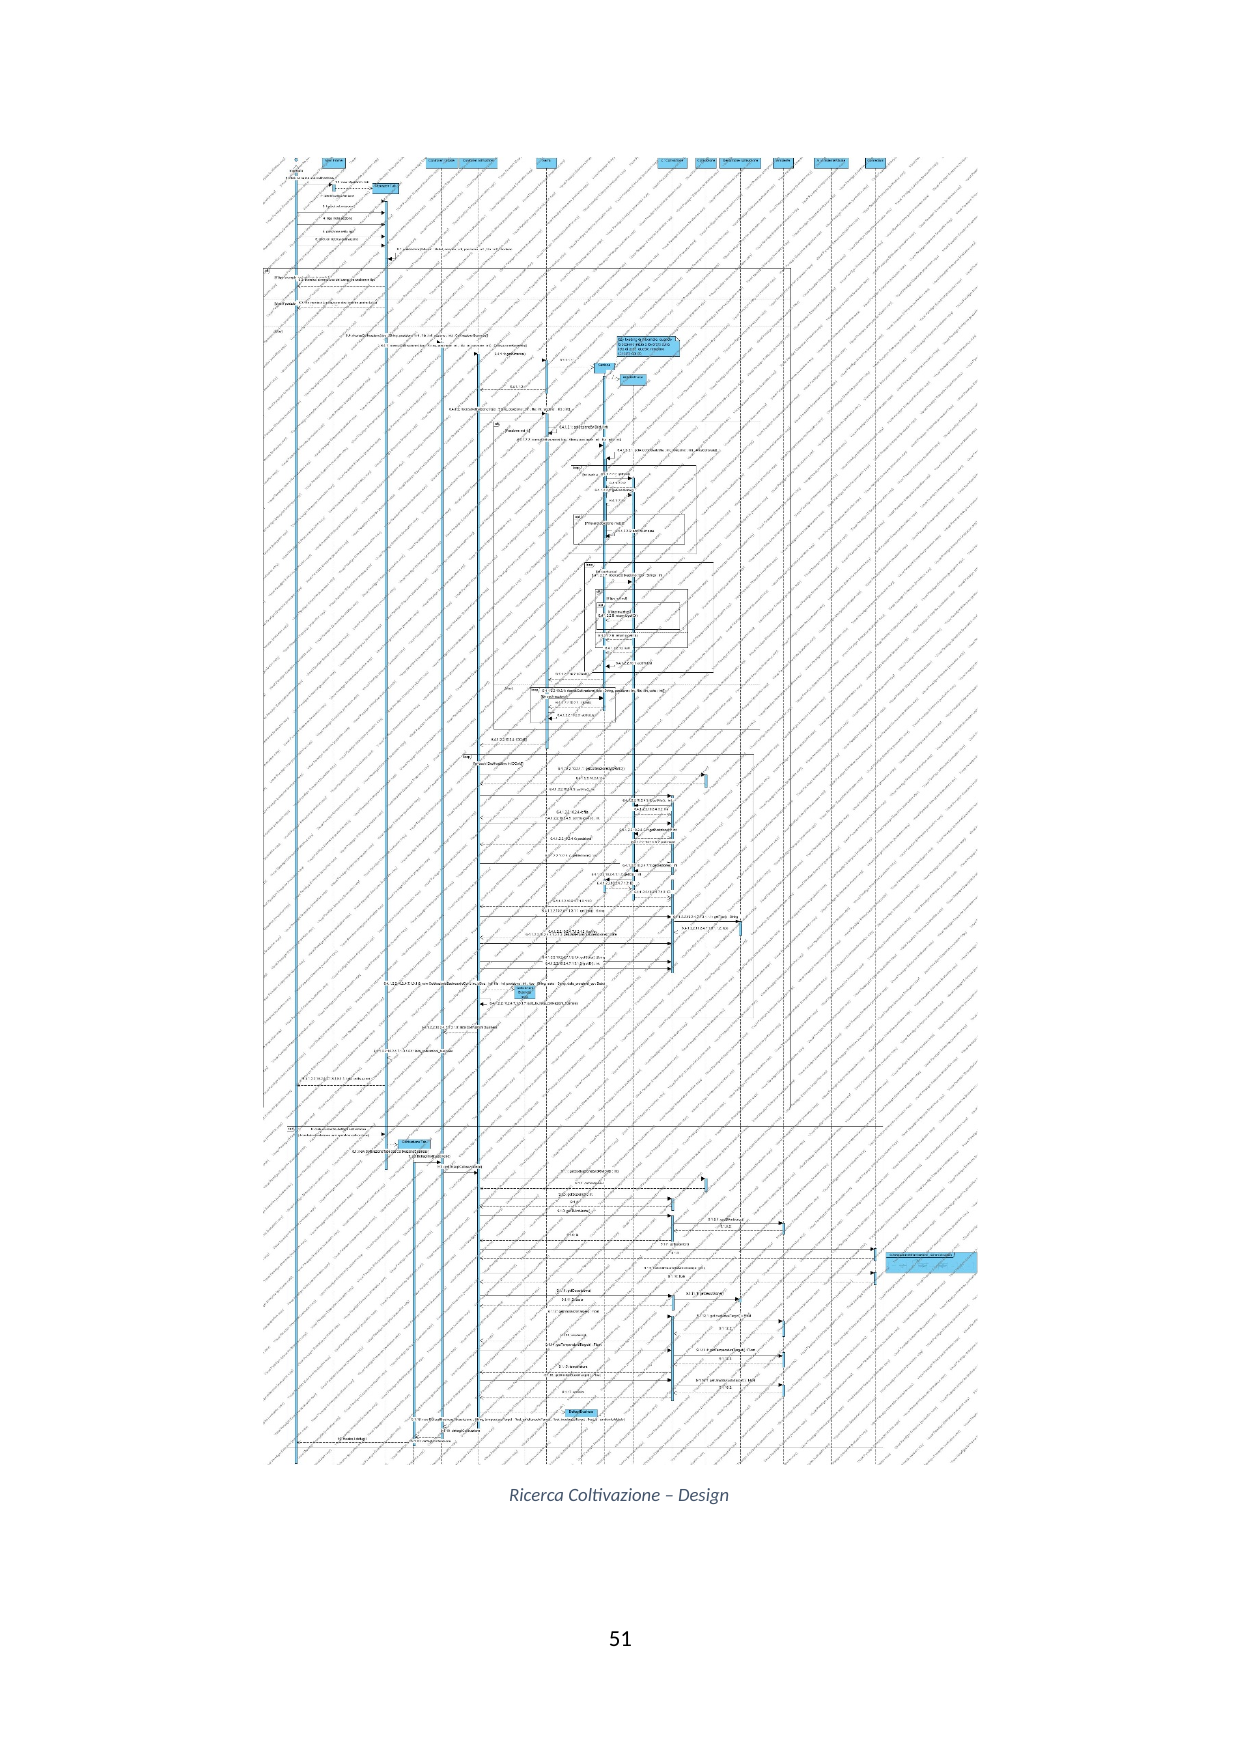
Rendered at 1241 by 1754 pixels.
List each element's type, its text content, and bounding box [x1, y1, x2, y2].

picture [263, 157, 978, 1465]
text Ricerca Coltivazione – Design [118, 1483, 1122, 1506]
